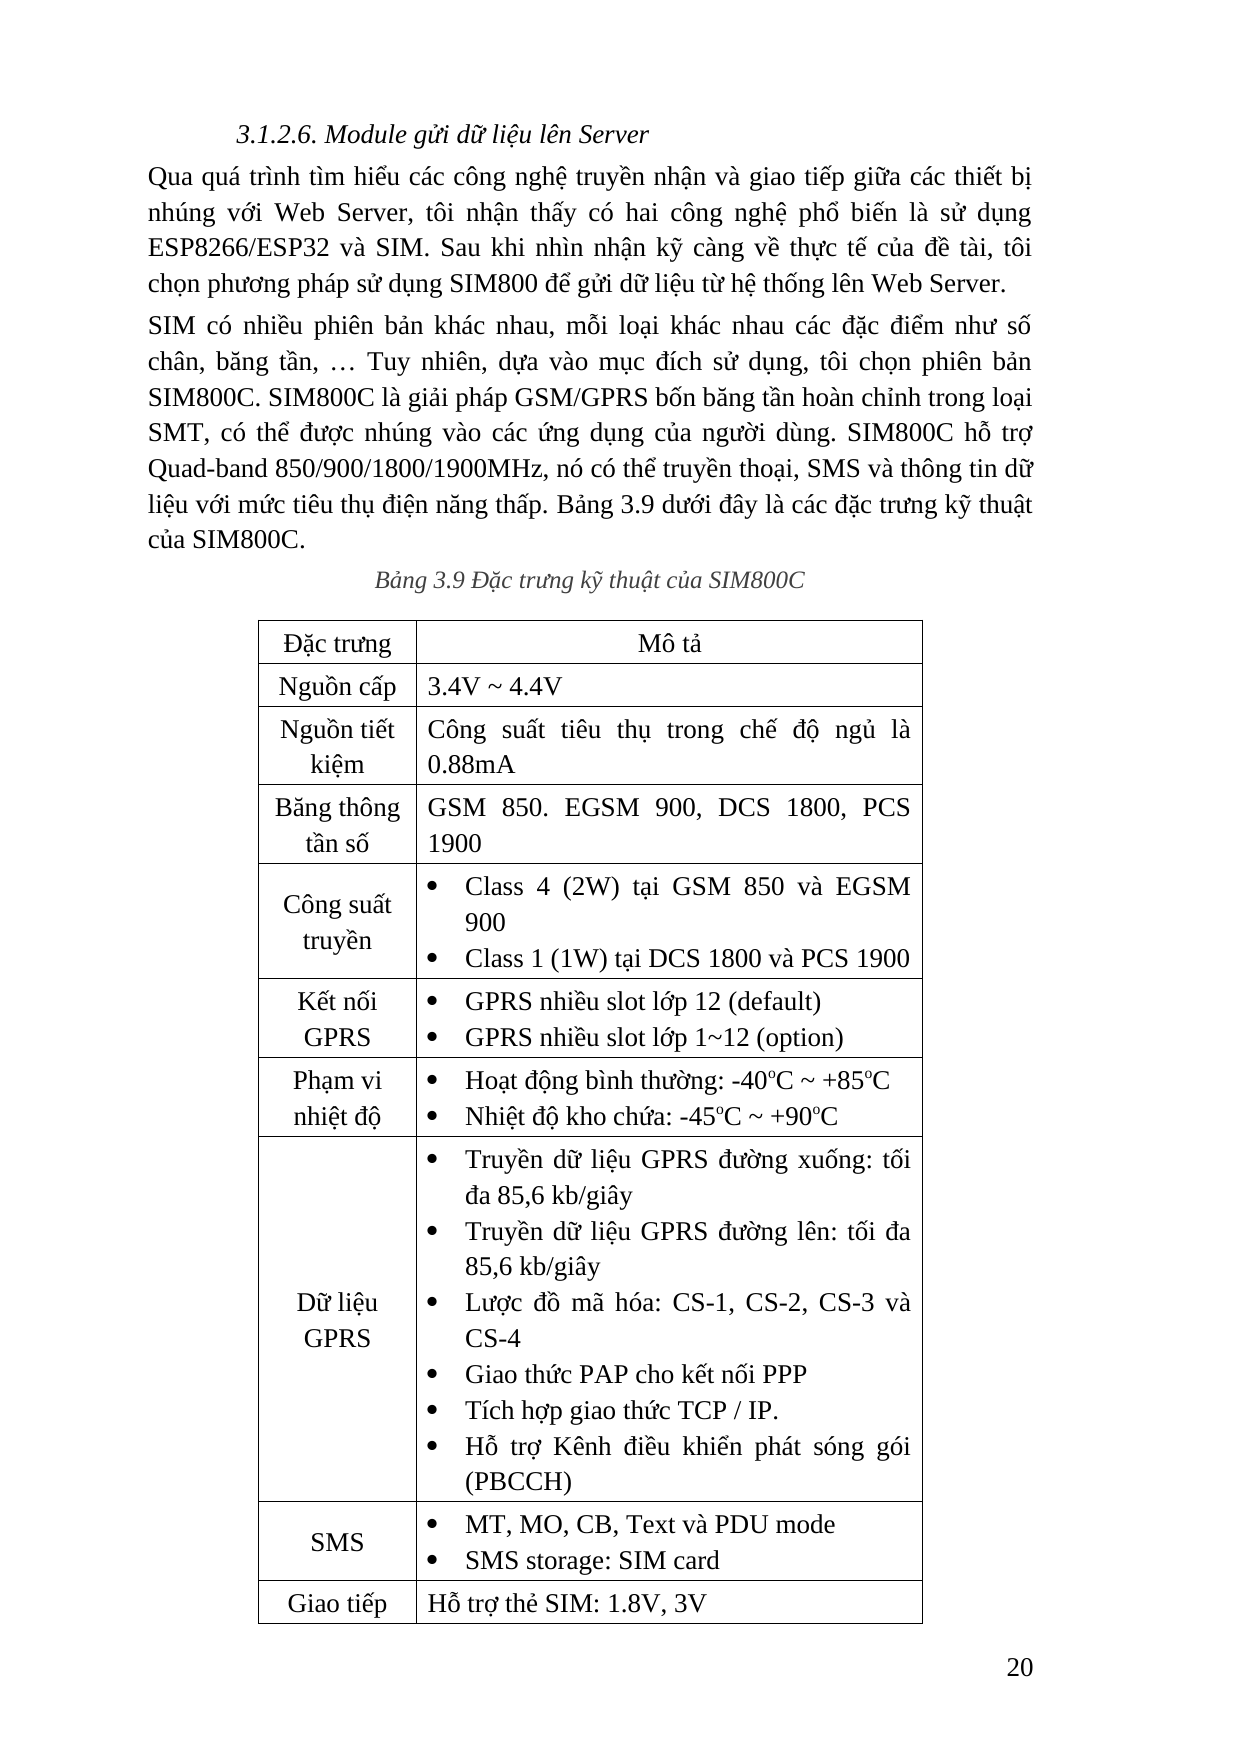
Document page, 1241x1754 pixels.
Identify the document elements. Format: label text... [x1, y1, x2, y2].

table_cell Hoạt động bình thường: -40oC ~ +85oC Nhiệt độ kho chứa: -45oC ~ +90oC [417, 1058, 922, 1136]
table_cell Giao tiếp SIM [259, 1581, 416, 1623]
table_cell Công suất truyền [259, 864, 416, 978]
subtitle Module gửi dữ liệu lên Server [148, 118, 1033, 149]
text Qua quá trình tìm hiểu các công nghệ truyền nhận và giao tiếp giữa các thiết bị nhúng với Web Server, tôi nhận thấy có hai công nghệ phổ biến là sử dụng ESP8266/ESP32 và SIM. Sau khi nhìn nhận kỹ càng về thực tế của đề tài, tôi chọn phương pháp sử dụng SIM800 để gửi dữ liệu từ hệ thống lên Web Server. [148, 160, 1033, 298]
table_cell Băng thông tần số [259, 785, 416, 863]
table_cell Kết nối GPRS [259, 979, 416, 1057]
table_cell Nguồn cấp [259, 664, 416, 706]
table_cell Truyền dữ liệu GPRS đường xuống: tối đa 85,6 kb/giây Truyền dữ liệu GPRS đường lên: tối đa 85,6 kb/giây Lược đồ mã hóa: CS-1, CS-2, CS-3 và CS-4 Giao thức PAP cho kết nối PPP Tích hợp giao thức TCP / IP. Hỗ trợ Kênh điều khiển phát sóng gói (PBCCH) [417, 1137, 922, 1501]
table_header Đặc trưng [259, 621, 416, 662]
table_cell SMS [259, 1502, 416, 1580]
table_cell GSM 850. EGSM 900, DCS 1800, PCS 1900 [417, 785, 922, 863]
table_cell Dữ liệu GPRS [259, 1137, 416, 1501]
table_cell MT, MO, CB, Text và PDU mode SMS storage: SIM card [417, 1502, 922, 1580]
table_cell GPRS nhiều slot lớp 12 (default) GPRS nhiều slot lớp 1~12 (option) [417, 979, 922, 1057]
table_cell Class 4 (2W) tại GSM 850 và EGSM 900 Class 1 (1W) tại DCS 1800 và PCS 1900 [417, 864, 922, 978]
table_cell 3.4V ~ 4.4V [417, 664, 922, 706]
table_cell Nguồn tiết kiệm [259, 707, 416, 784]
table_header Mô tả [417, 621, 922, 662]
table_cell Công suất tiêu thụ trong chế độ ngủ là 0.88mA [417, 707, 922, 784]
table_cell Phạm vi nhiệt độ [259, 1058, 416, 1136]
table_cell Hỗ trợ thẻ SIM: 1.8V, 3V [417, 1581, 922, 1623]
